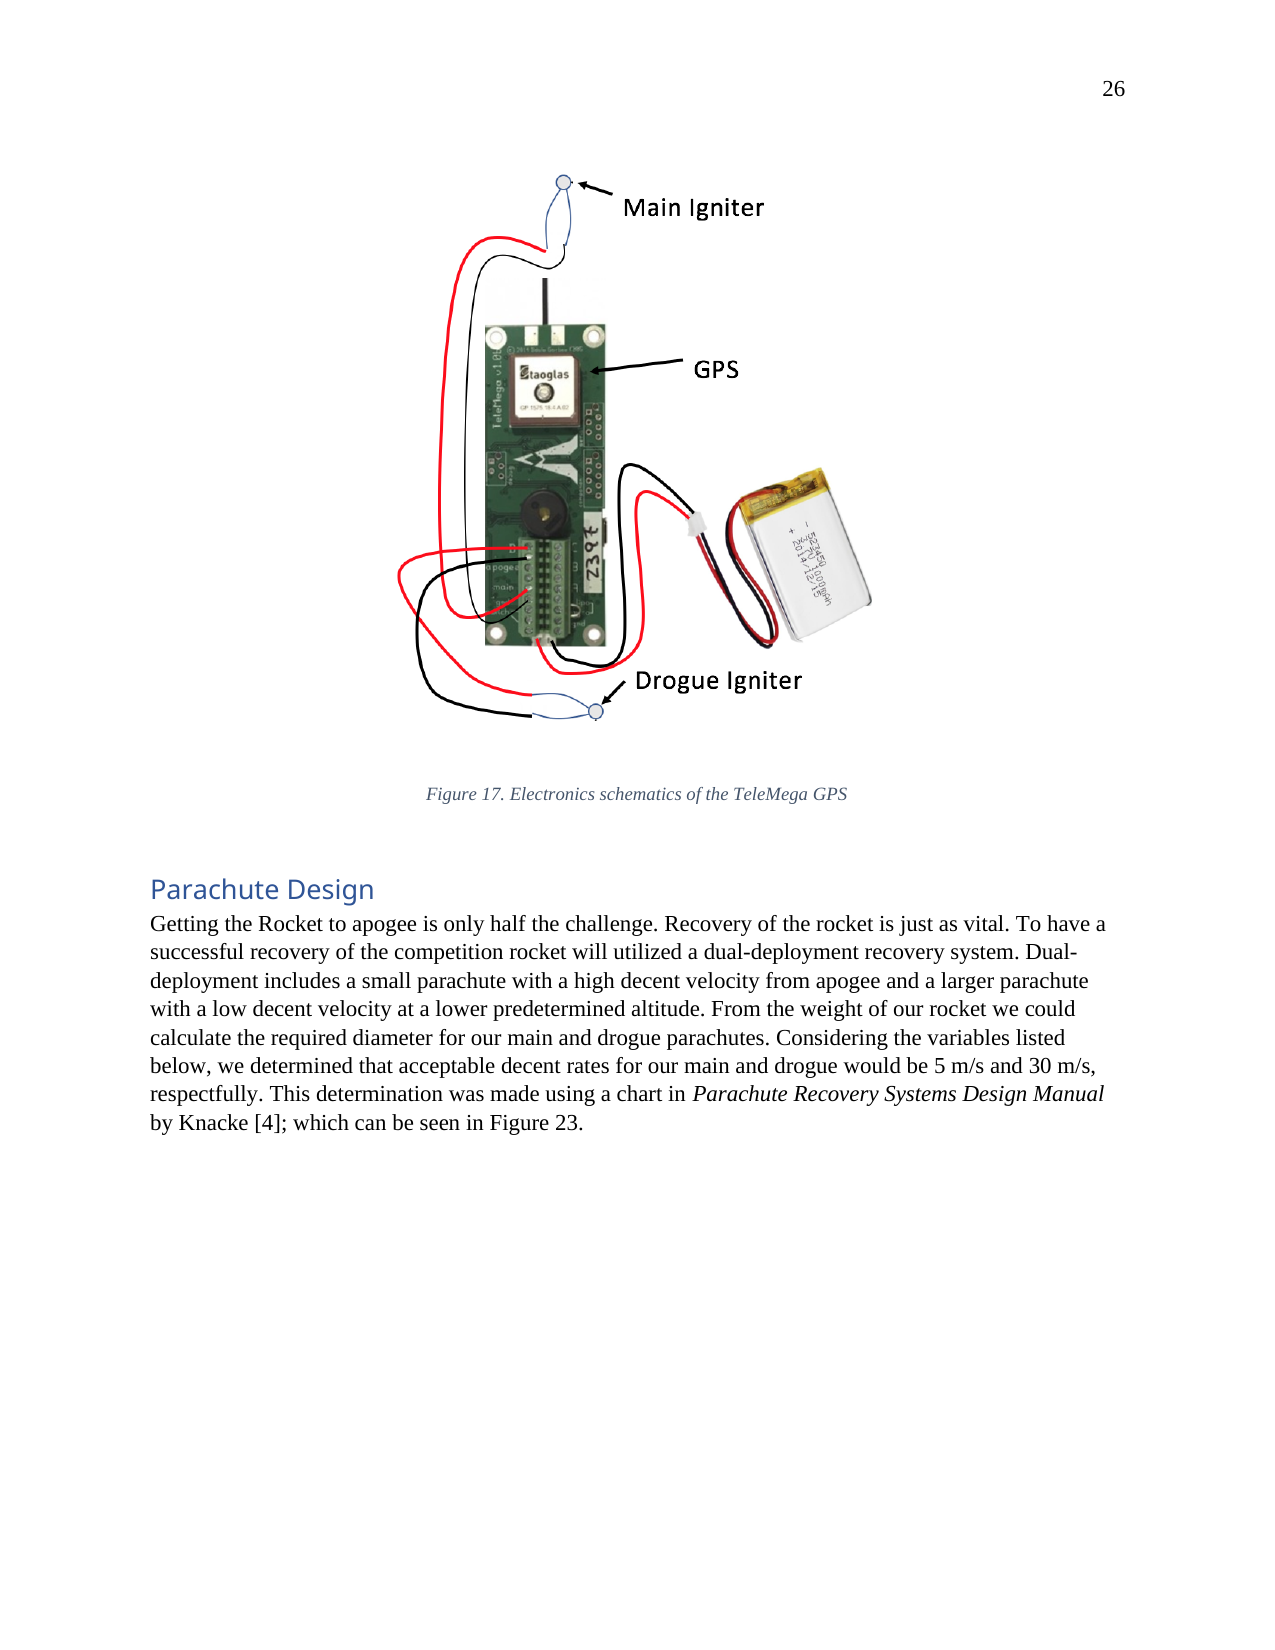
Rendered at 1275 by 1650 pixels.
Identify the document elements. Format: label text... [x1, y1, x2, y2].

picture [388, 150, 887, 740]
text Figure 22. Electronics schematics of the TeleMega GPS [150, 783, 1125, 804]
text Getting the Rocket to apogee is only half the challenge. Recovery of the rocket is just as vital. To have a successful recovery of the competition rocket will utilized a dual-deployment recovery system. Dual-deployment includes a small parachute with a high decent velocity from apogee and a larger parachute with a low decent velocity at a lower predetermined altitude. From the weight of our rocket we could calculate the required diameter for our main and drogue parachutes. Considering the variables listed below, we determined that acceptable decent rates for our main and drogue would be 5 m/s and 30 m/s, respectfully. This determination was made using a chart in Parachute Recovery Systems Design Manual by Knacke [4]; which can be seen in Figure 23. [150, 910, 1125, 1135]
subtitle Parachute Design [150, 870, 1125, 907]
